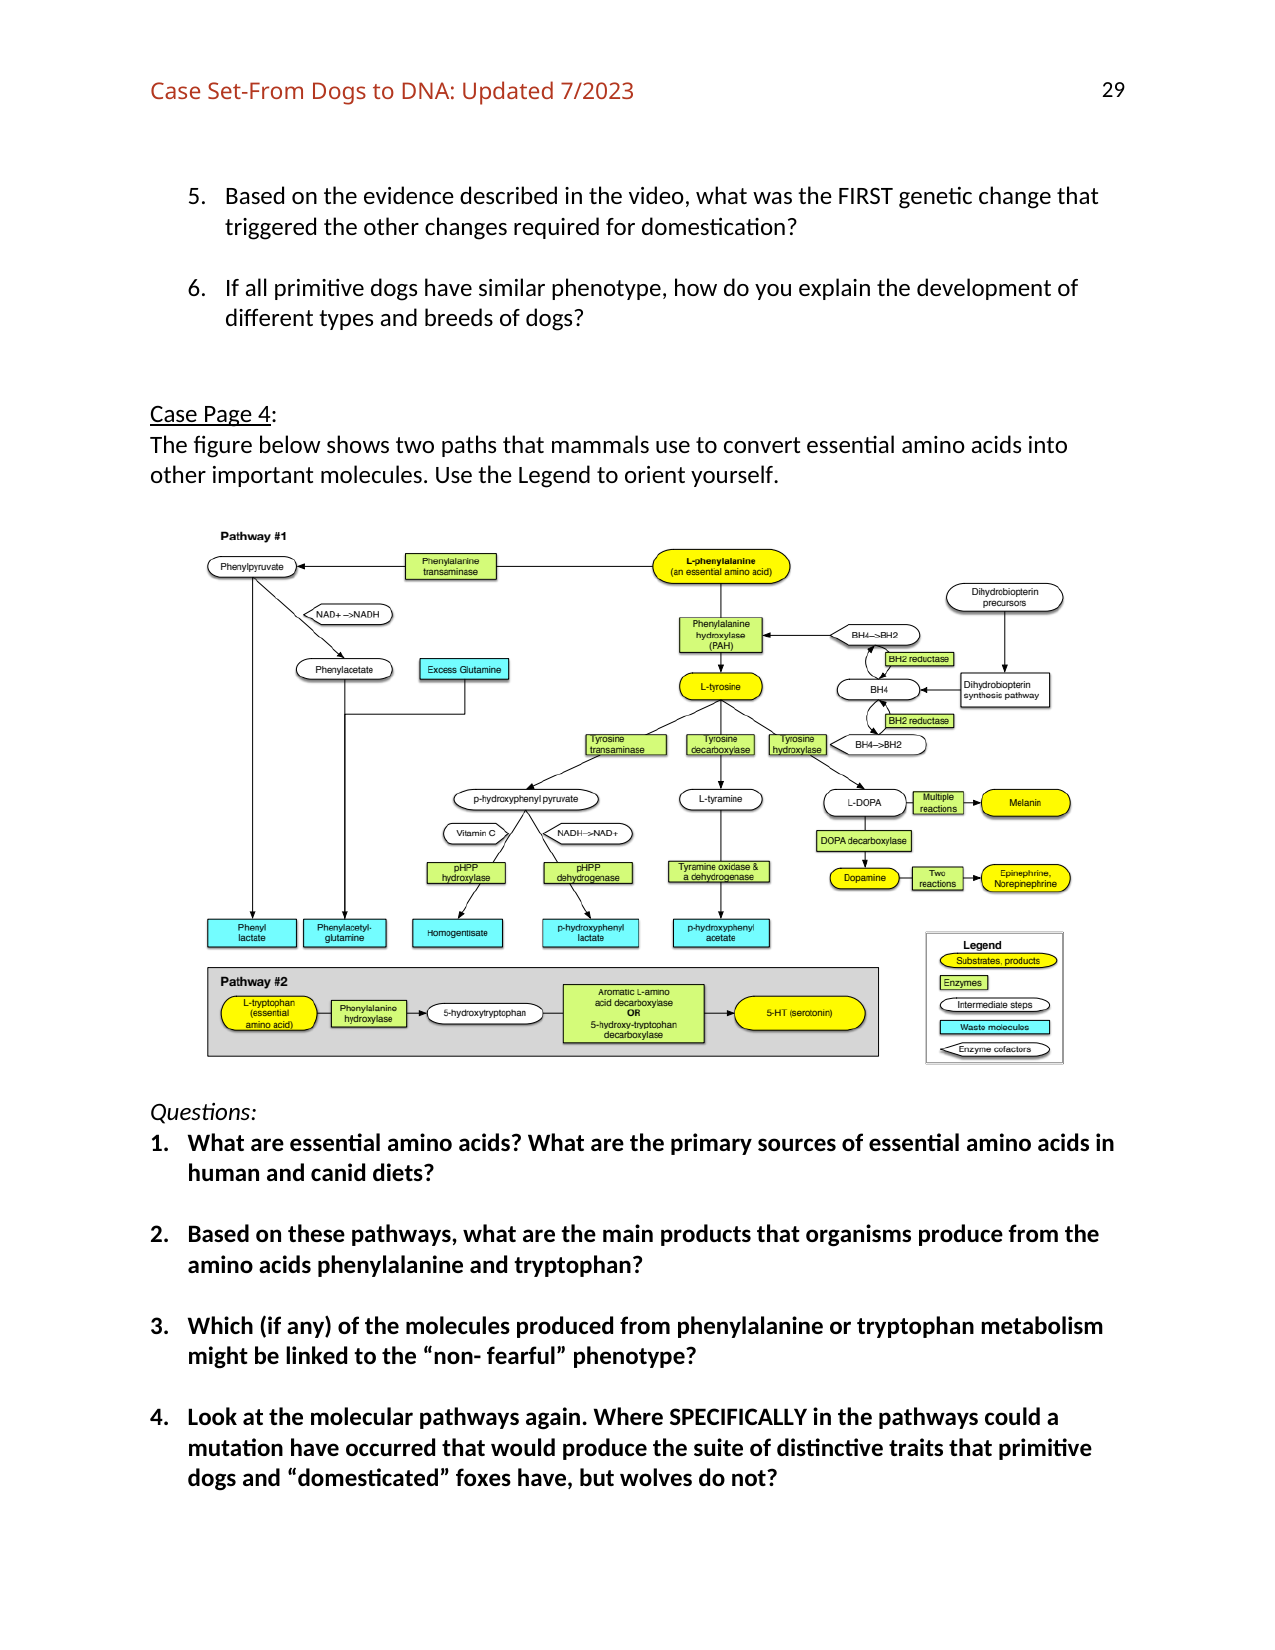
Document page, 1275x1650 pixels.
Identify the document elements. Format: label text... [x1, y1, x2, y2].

list Which (if any) of the molecules produced from phenylalanine or tryptophan metabolism might be linked to the “non- fearful” phenotype? [150, 1310, 1125, 1371]
text Questions: [150, 1096, 1125, 1127]
text The figure below shows two paths that mammals use to convert essential amino acids into other important molecules. Use the Legend to orient yourself. [150, 429, 1125, 490]
subtitle Case Page 4: [150, 398, 1125, 429]
list Based on these pathways, what are the main products that organisms produce from the amino acids phenylalanine and tryptophan? [150, 1218, 1125, 1279]
list What are essential amino acids? What are the primary sources of essential amino acids in human and canid diets? [150, 1127, 1125, 1188]
list If all primitive dogs have similar phenotype, how do you explain the development of different types and breeds of dogs? [187, 272, 1125, 333]
list Based on the evidence described in the video, what was the FIRST genetic change that triggered the other changes required for domestication? [187, 181, 1125, 242]
list Look at the molecular pathways again. Where SPECIFICALLY in the pathways could a mutation have occurred that would produce the suite of distinctive traits that primitive dogs and “domesticated” foxes have, but wolves do not? [150, 1401, 1125, 1493]
